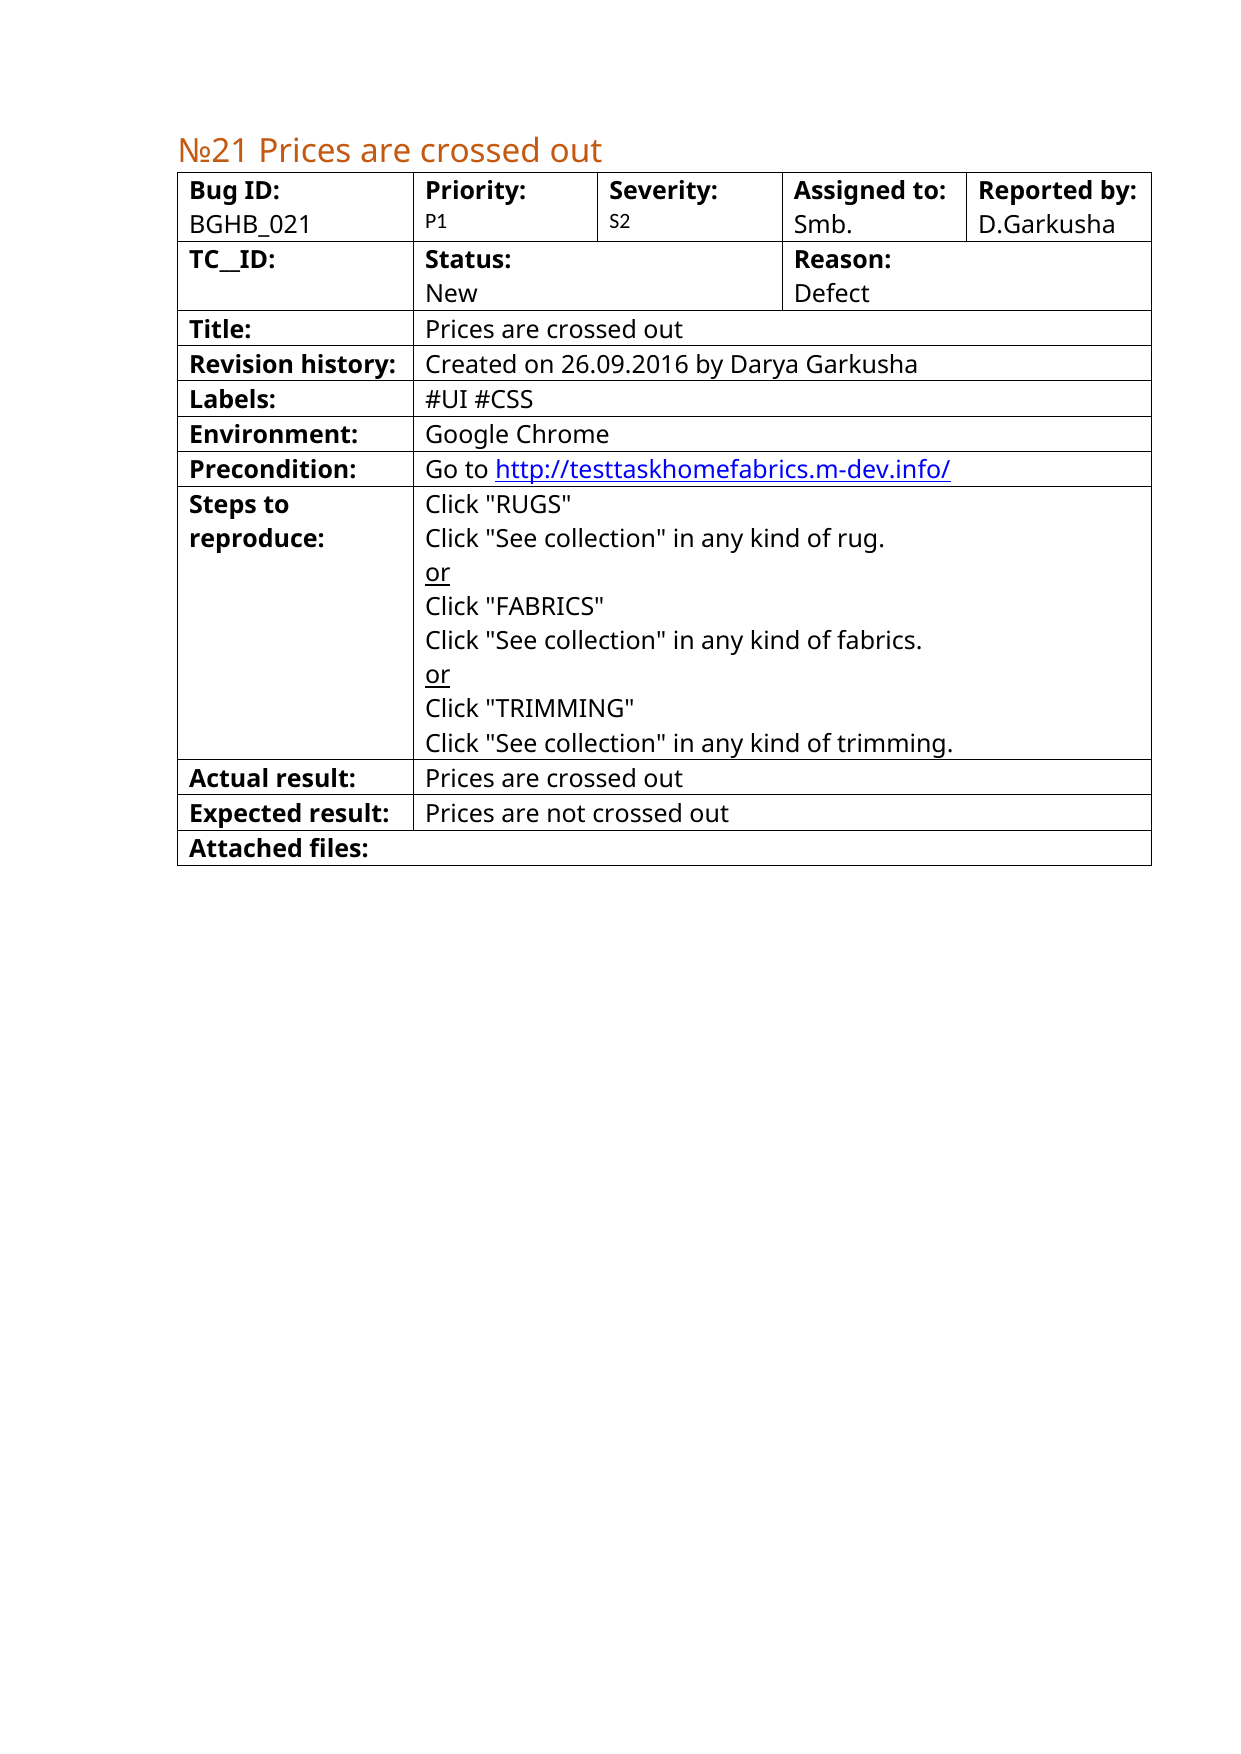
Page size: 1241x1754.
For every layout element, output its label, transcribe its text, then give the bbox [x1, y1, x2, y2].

table_cell Status: New [414, 242, 782, 310]
table_cell Labels: [178, 381, 413, 416]
table_cell Google Chrome [414, 417, 1151, 451]
table_header Bug ID: BGHB_021 [178, 173, 413, 241]
table_cell Reason: Defect [783, 242, 1151, 310]
table_header Severity: S2 [598, 173, 782, 241]
table_cell Go to http://testtaskhomefabrics.m-dev.info/ [414, 452, 1151, 486]
table_cell Created on 26.09.2016 by Darya Garkusha [414, 346, 1151, 380]
subtitle №21 Prices are crossed out [177, 126, 1152, 172]
table_header Reported by: D.Garkusha [967, 173, 1151, 241]
table_header Priority: P1 [414, 173, 597, 241]
table_cell Revision history: [178, 346, 413, 380]
table_cell Click "RUGS" Click "See collection" in any kind of rug. or Click "FABRICS" Click "See collection" in any kind of fabrics. or Click "TRIMMING" Click "See collection" in any kind of trimming. [414, 487, 1151, 759]
table_header Assigned to: Smb. [783, 173, 966, 241]
table_cell #UI #CSS [414, 381, 1151, 416]
table_cell Environment: [178, 417, 413, 451]
table_cell Actual result: [178, 760, 413, 794]
table_cell Steps to reproduce: [178, 487, 413, 759]
table_cell TC__ID: [178, 242, 413, 310]
table_cell Precondition: [178, 452, 413, 486]
table_cell Prices are crossed out [414, 311, 1151, 345]
table_cell Attached files: [178, 831, 1151, 864]
table_cell Prices are crossed out [414, 760, 1151, 794]
table_cell Expected result: [178, 795, 413, 829]
table_cell Title: [178, 311, 413, 345]
table_cell Prices are not crossed out [414, 795, 1151, 829]
